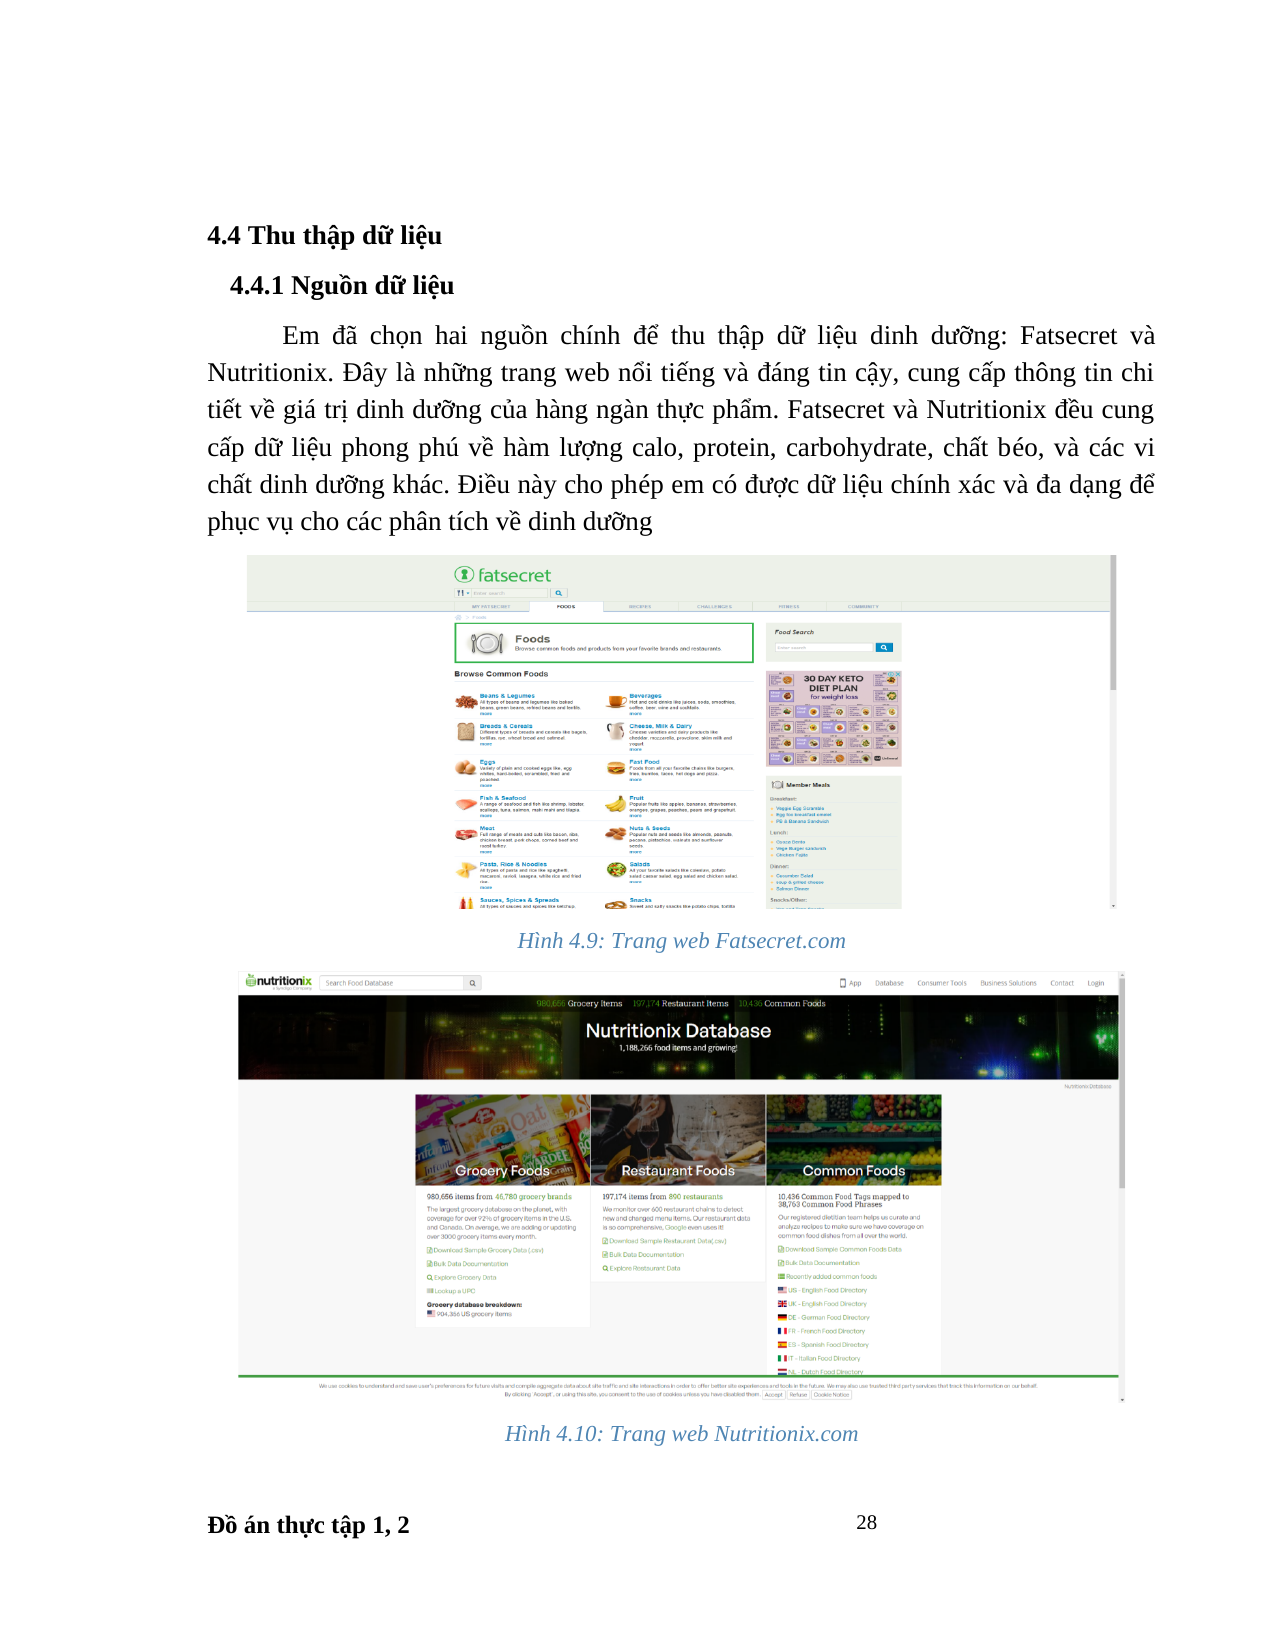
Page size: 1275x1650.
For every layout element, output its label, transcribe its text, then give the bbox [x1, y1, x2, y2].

picture [238, 971, 1126, 1403]
text Hình 4.9: Trang web Fatsecret.com [207, 927, 1156, 953]
text 4.4 Thu thập dữ liệu [207, 219, 1156, 251]
text 4.4.1 Nguồn dữ liệu [230, 269, 1156, 300]
text Em đã chọn hai nguồn chính để thu thập dữ liệu dinh dưỡng: Fatsecret và Nutritionix. Đây là những trang web nổi tiếng và đáng tin cậy, cung cấp thông tin chi tiết về giá trị dinh dưỡng của hàng ngàn thực phẩm. Fatsecret và Nutritionix đều cung cấp dữ liệu phong phú về hàm lượng calo, protein, carbohydrate, chất béo, và các vi chất dinh dưỡng khác. Điều này cho phép em có được dữ liệu chính xác và đa dạng để phục vụ cho các phân tích về dinh dưỡng [207, 319, 1156, 537]
text Hình 4.10: Trang web Nutritionix.com [207, 1421, 1156, 1447]
picture [246, 555, 1117, 909]
